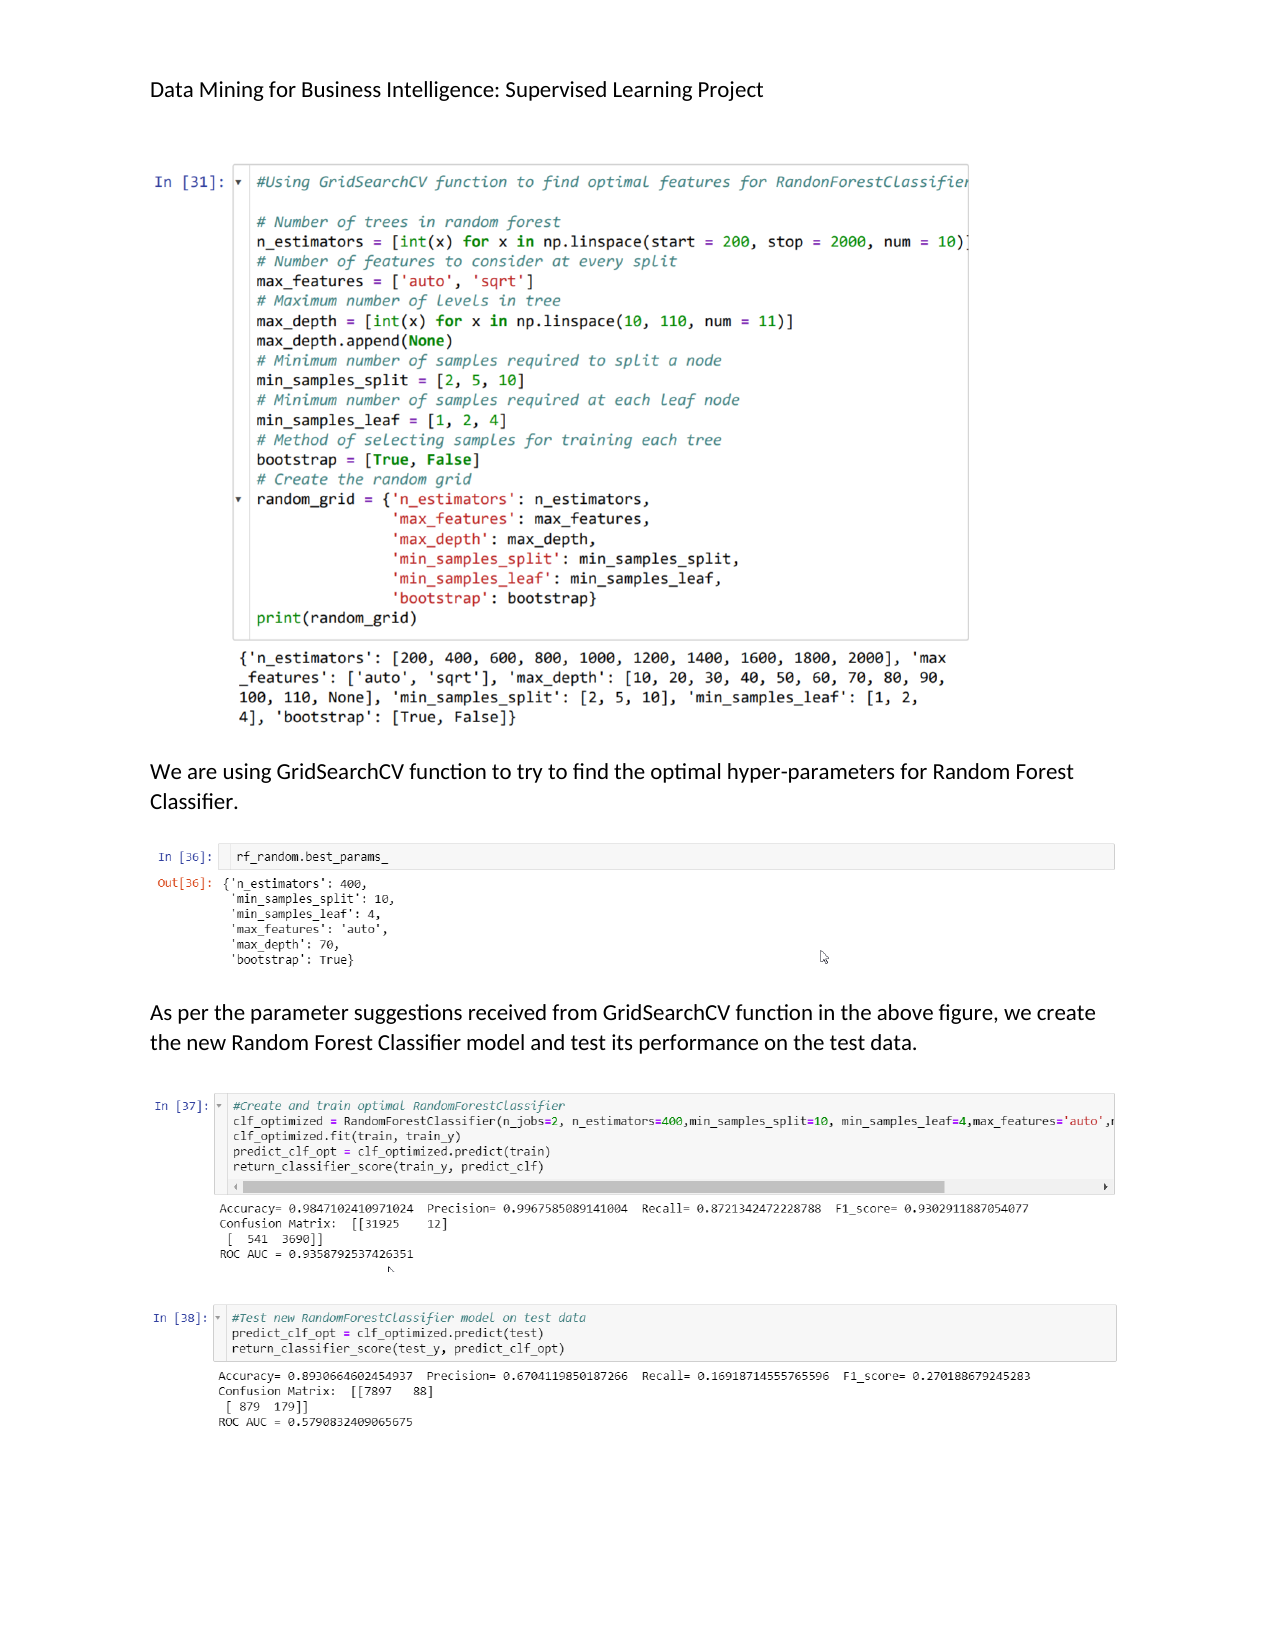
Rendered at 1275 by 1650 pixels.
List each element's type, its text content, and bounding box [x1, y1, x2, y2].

text We are using GridSearchCV function to try to find the optimal hyper-parameters for Random Forest Classifier. [150, 757, 1125, 815]
picture [150, 1290, 1125, 1437]
picture [150, 1075, 1125, 1272]
text As per the parameter suggestions received from GridSearchCV function in the above figure, we create the new Random Forest Classifier model and test its performance on the test data. [150, 998, 1125, 1056]
picture [150, 833, 1125, 980]
picture [150, 150, 976, 738]
